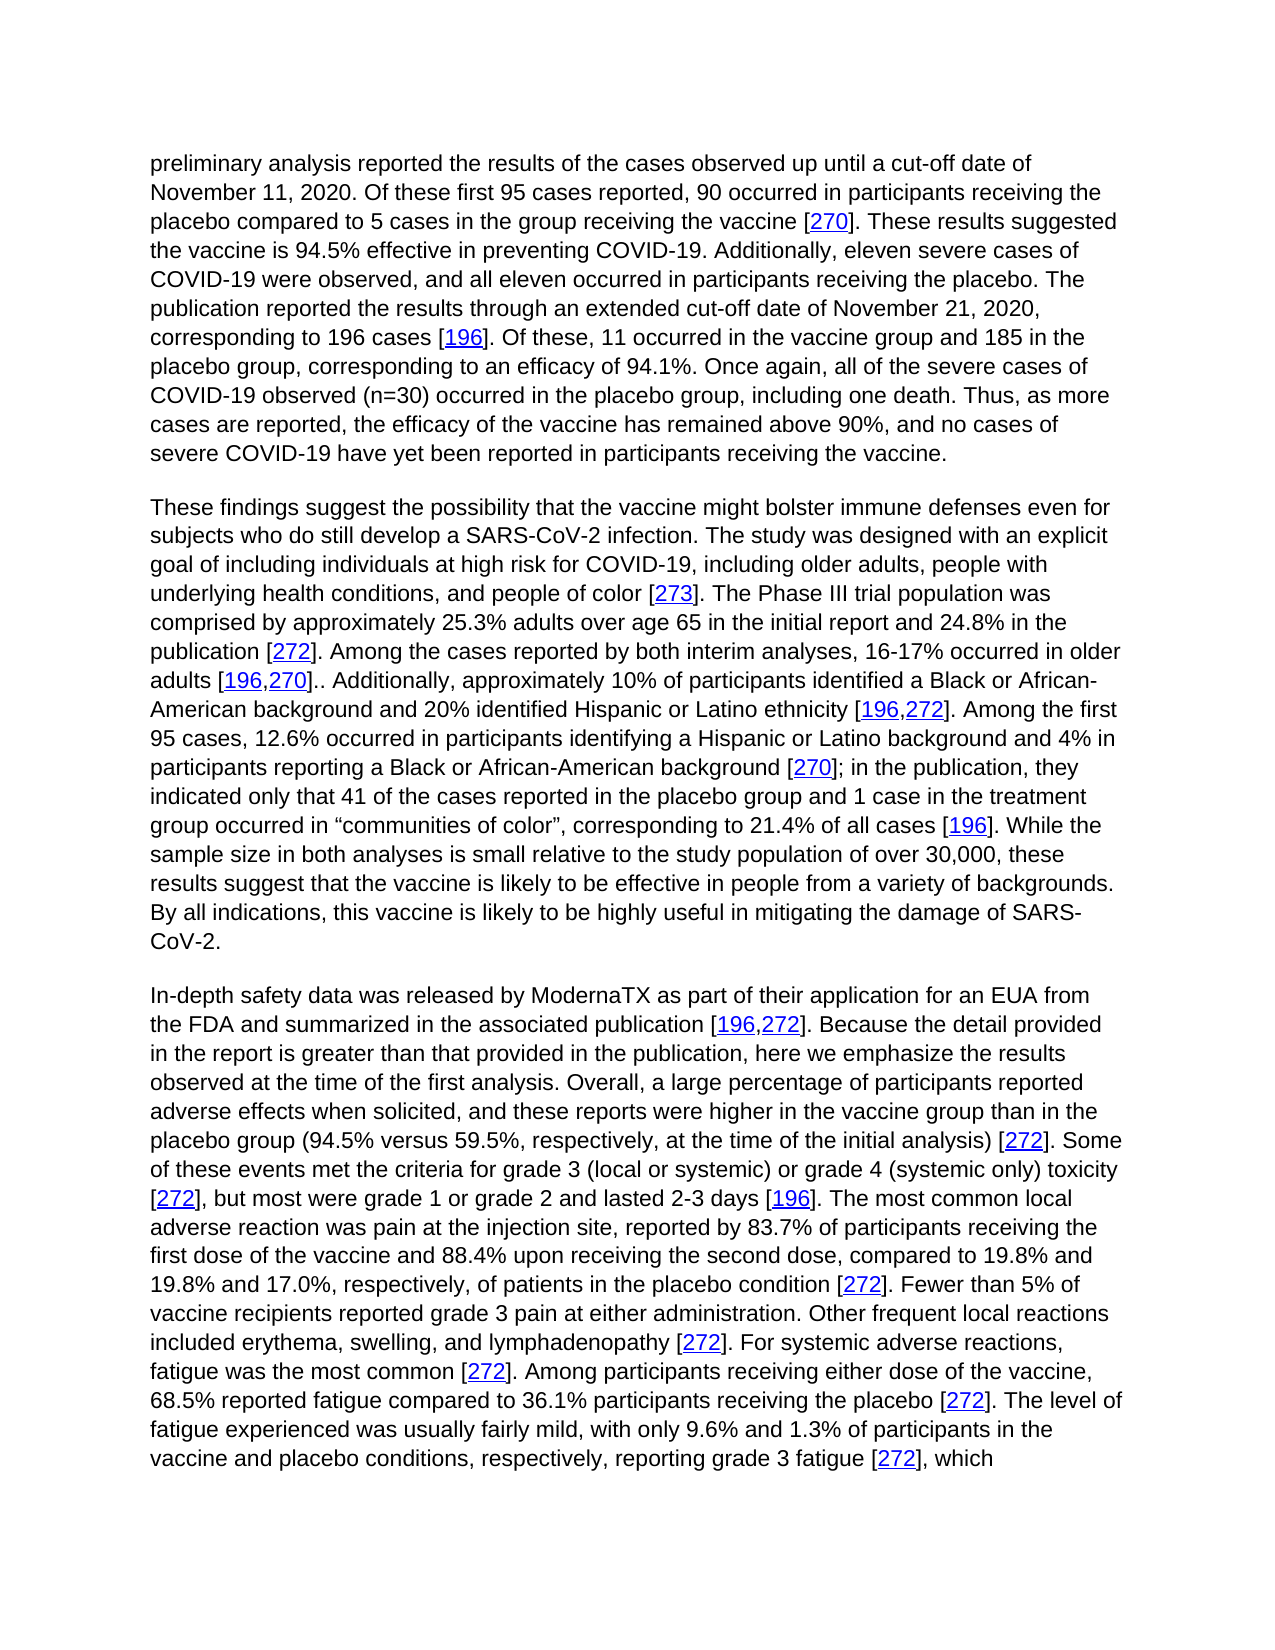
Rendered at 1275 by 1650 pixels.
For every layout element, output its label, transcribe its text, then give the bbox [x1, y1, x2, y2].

text These findings suggest the possibility that the vaccine might bolster immune defenses even for subjects who do still develop a SARS-CoV-2 infection. The study was designed with an explicit goal of including individuals at high risk for COVID-19, including older adults, people with underlying health conditions, and people of color [273]. The Phase III trial population was comprised by approximately 25.3% adults over age 65 in the initial report and 24.8% in the publication [272]. Among the cases reported by both interim analyses, 16-17% occurred in older adults [196,270].. Additionally, approximately 10% of participants identified a Black or African-American background and 20% identified Hispanic or Latino ethnicity [196,272]. Among the first 95 cases, 12.6% occurred in participants identifying a Hispanic or Latino background and 4% in participants reporting a Black or African-American background [270]; in the publication, they indicated only that 41 of the cases reported in the placebo group and 1 case in the treatment group occurred in “communities of color”, corresponding to 21.4% of all cases [196]. While the sample size in both analyses is small relative to the study population of over 30,000, these results suggest that the vaccine is likely to be effective in people from a variety of backgrounds. By all indications, this vaccine is likely to be highly useful in mitigating the damage of SARS-CoV-2. [150, 493, 1125, 954]
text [150, 982, 1125, 1472]
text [150, 150, 1125, 466]
